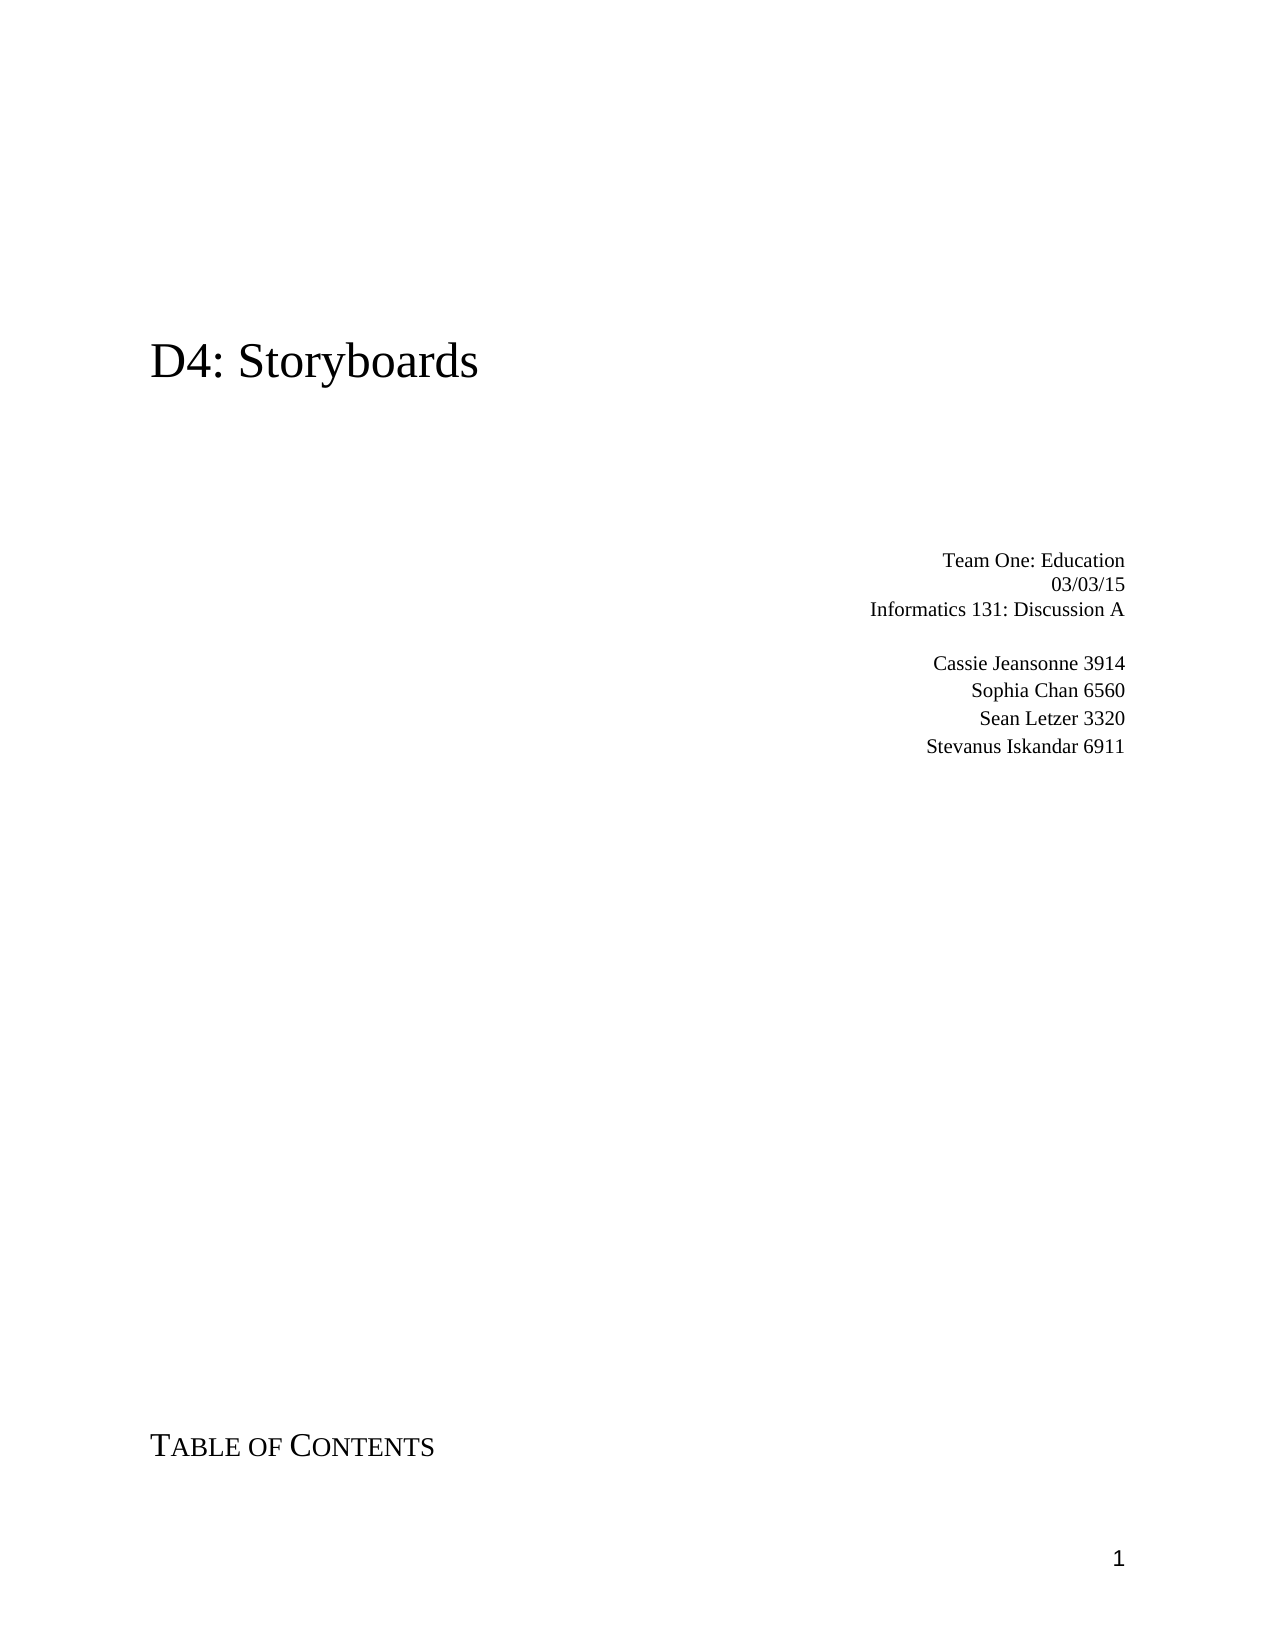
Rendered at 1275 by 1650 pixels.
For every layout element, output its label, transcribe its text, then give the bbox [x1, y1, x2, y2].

text TABLE OF CONTENTS [150, 1426, 1125, 1464]
text D4: Storyboards [150, 331, 1125, 389]
text Team One: Education [150, 548, 1125, 572]
text Stevanus Iskandar 6911 [150, 733, 1125, 758]
text Informatics 131: Discussion A [150, 596, 1125, 621]
text Sophia Chan 6560 [150, 678, 1125, 702]
text 03/03/15 [150, 572, 1125, 596]
text Sean Letzer 3320 [150, 706, 1125, 730]
text Cassie Jeansonne 3914 [150, 651, 1125, 675]
